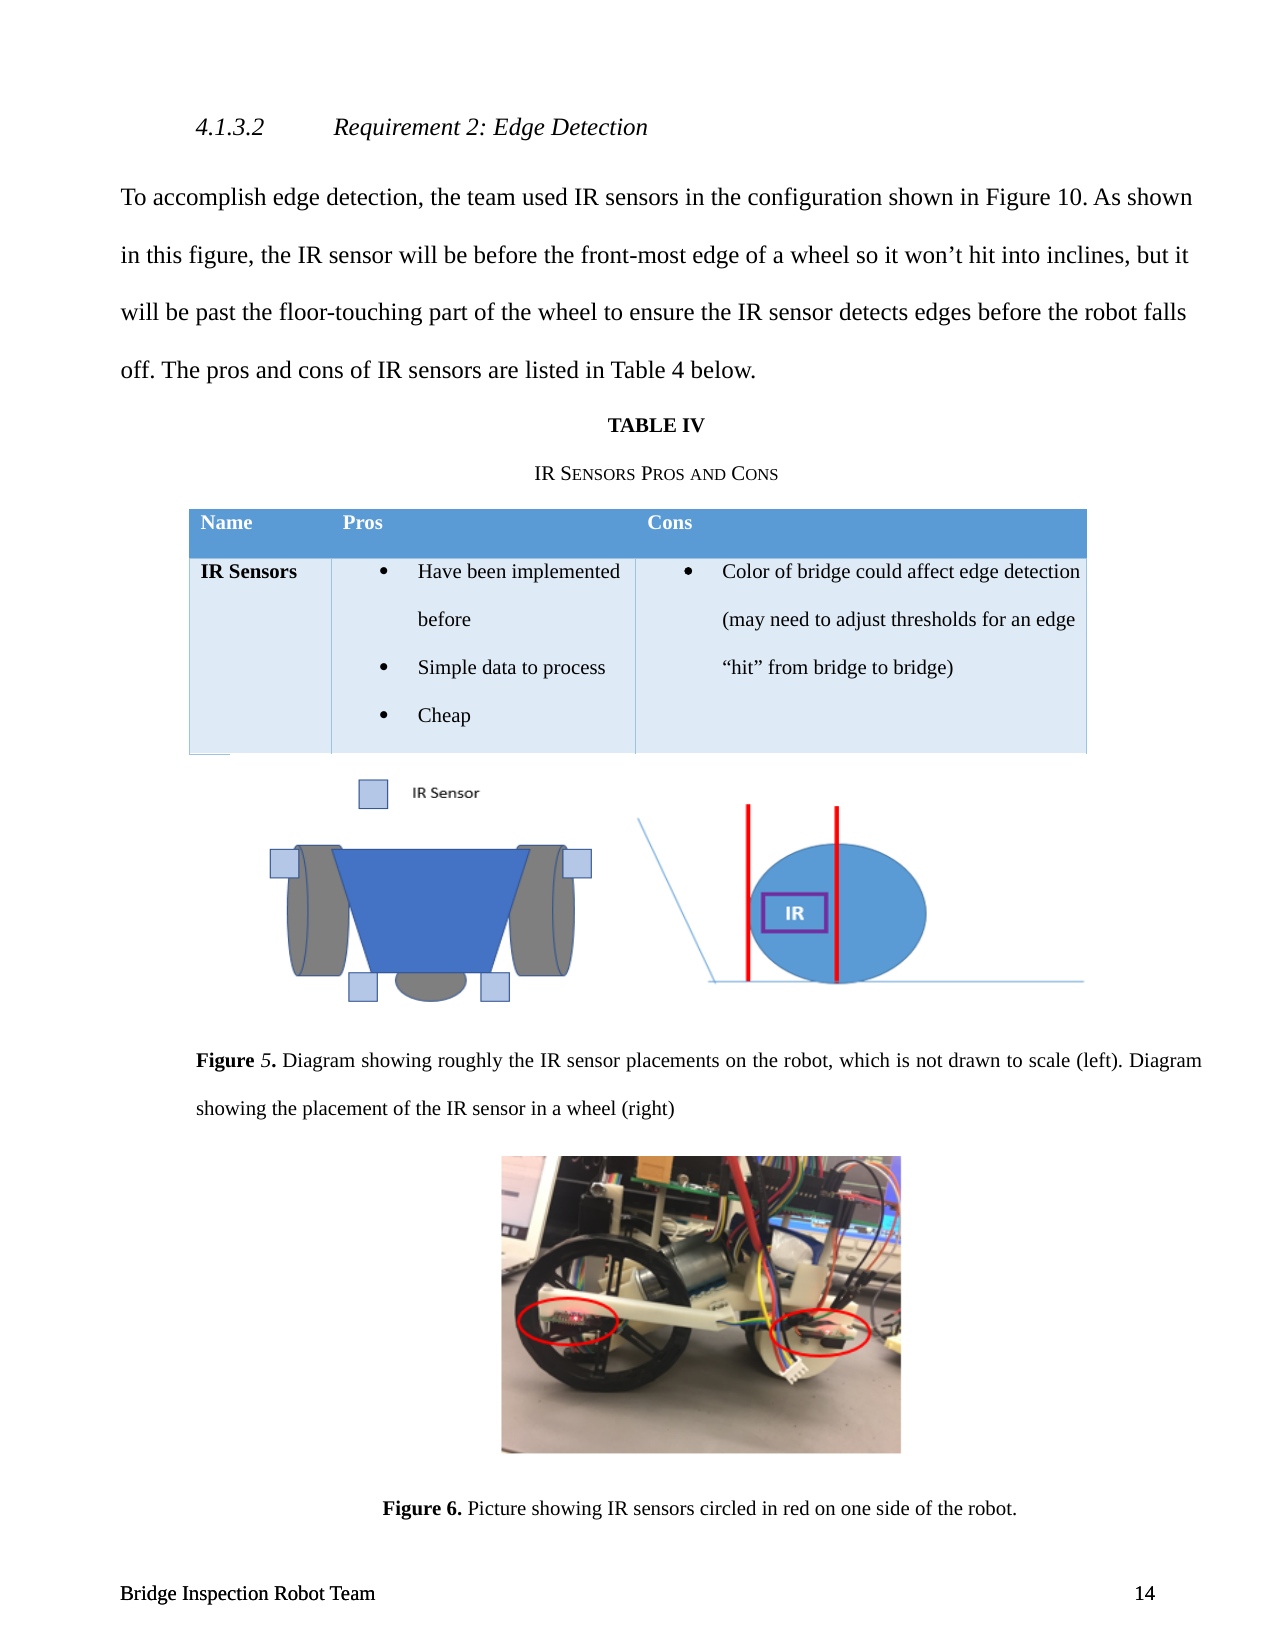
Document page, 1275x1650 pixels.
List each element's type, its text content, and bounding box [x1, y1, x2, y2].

picture [230, 754, 1094, 1011]
table_header Cons [636, 510, 1086, 558]
table_header Pros [331, 510, 636, 558]
text Figure 5. Diagram showing roughly the IR sensor placements on the robot, which is not drawn to scale (left). Diagram showing the placement of the IR sensor in a wheel (right) [196, 1047, 1204, 1120]
text Figure 6. Picture showing IR sensors circled in red on one side of the robot. [196, 1496, 1204, 1520]
table_header Name [190, 510, 331, 558]
table_cell Have been implemented before Simple data to process Cheap [332, 559, 635, 753]
table_cell Color of bridge could affect edge detection (may need to adjust thresholds for an edge “hit” from bridge to bridge) [636, 559, 1086, 753]
text IR Sensors Pros and Cons [108, 461, 1204, 485]
list Requirement 2: Edge Detection [195, 112, 1167, 141]
picture [496, 1156, 904, 1455]
text TABLE IV [108, 412, 1204, 437]
text To accomplish edge detection, the team used IR sensors in the configuration shown in Figure 10. As shown in this figure, the IR sensor will be before the front-most edge of a wheel so it won’t hit into inclines, but it will be past the floor-touching part of the wheel to ensure the IR sensor detects edges before the robot falls off. The pros and cons of IR sensors are listed in Table 4 below. [120, 182, 1204, 384]
table_cell IR Sensors [190, 559, 331, 753]
